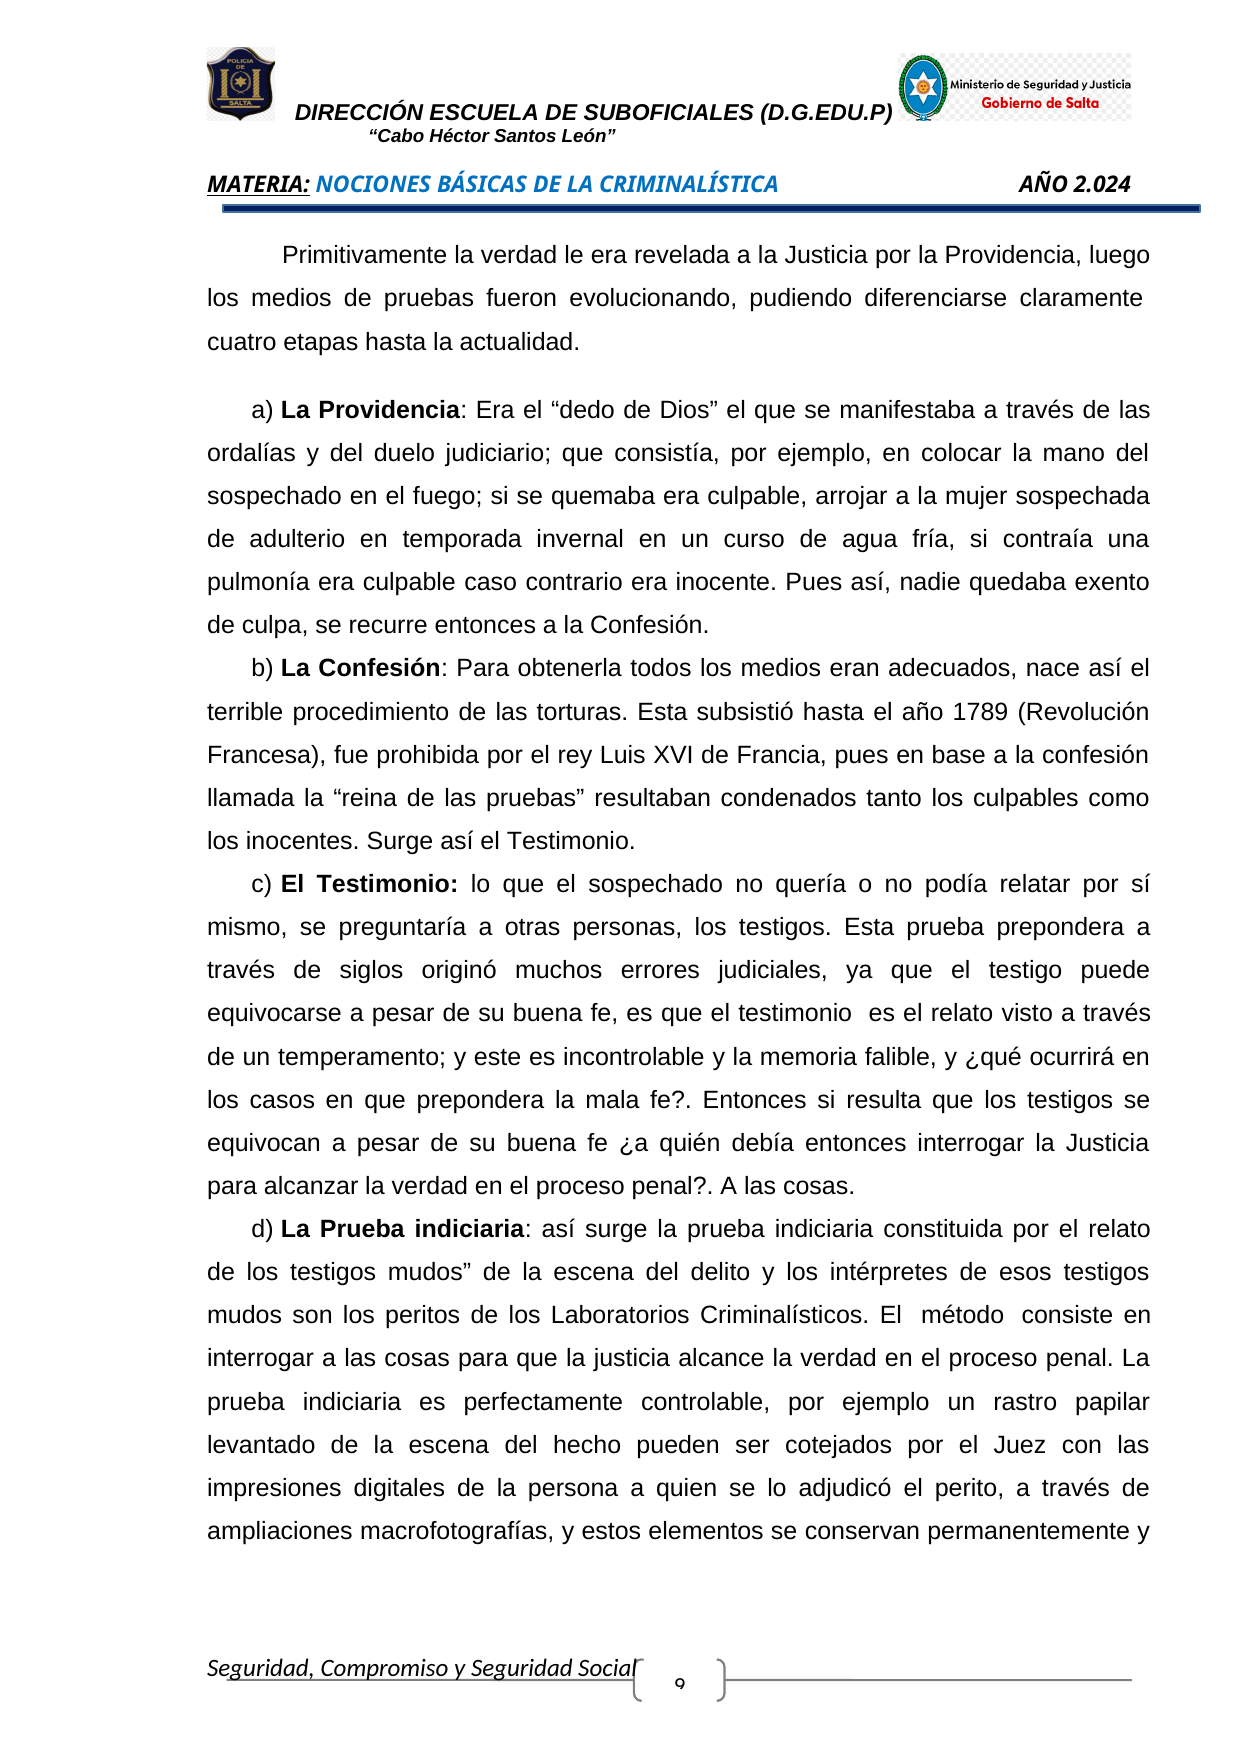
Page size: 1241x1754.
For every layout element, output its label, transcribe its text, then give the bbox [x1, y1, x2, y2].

picture [898, 53, 1132, 121]
list El Testimonio: lo que el sospechado no quería o no podía relatar por sí mismo, se preguntaría a otras personas, los testigos. Esta prueba prepondera a través de siglos originó muchos errores judiciales, ya que el testigo puede equivocarse a pesar de su buena fe, es que el testimonio es el relato visto a través de un temperamento; y este es incontrolable y la memoria falible, y ¿qué ocurrirá en los casos en que prepondera la mala fe?. Entonces si resulta que los testigos se equivocan a pesar de su buena fe ¿a quién debía entonces interrogar la Justicia para alcanzar la verdad en el proceso penal?. A las cosas. [207, 869, 1152, 1199]
text Primitivamente la verdad le era revelada a la Justicia por la Providencia, luego los medios de pruebas fueron evolucionando, pudiendo diferenciarse claramente cuatro etapas hasta la actualidad. [207, 240, 1152, 355]
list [207, 1214, 1152, 1544]
list La Providencia: Era el “dedo de Dios” el que se manifestaba a través de las ordalías y del duelo judiciario; que consistía, por ejemplo, en colocar la mano del sospechado en el fuego; si se quemaba era culpable, arrojar a la mujer sospechada de adulterio en temporada invernal en un curso de agua fría, si contraía una pulmonía era culpable caso contrario era inocente. Pues así, nadie quedaba exento de culpa, se recurre entonces a la Confesión. [207, 394, 1152, 639]
list La Confesión: Para obtenerla todos los medios eran adecuados, nace así el terrible procedimiento de las torturas. Esta subsistió hasta el año 1789 (Revolución Francesa), fue prohibida por el rey Luis XVI de Francia, pues en base a la confesión llamada la “reina de las pruebas” resultaban condenados tanto los culpables como los inocentes. Surge así el Testimonio. [207, 653, 1152, 854]
picture [206, 47, 276, 121]
